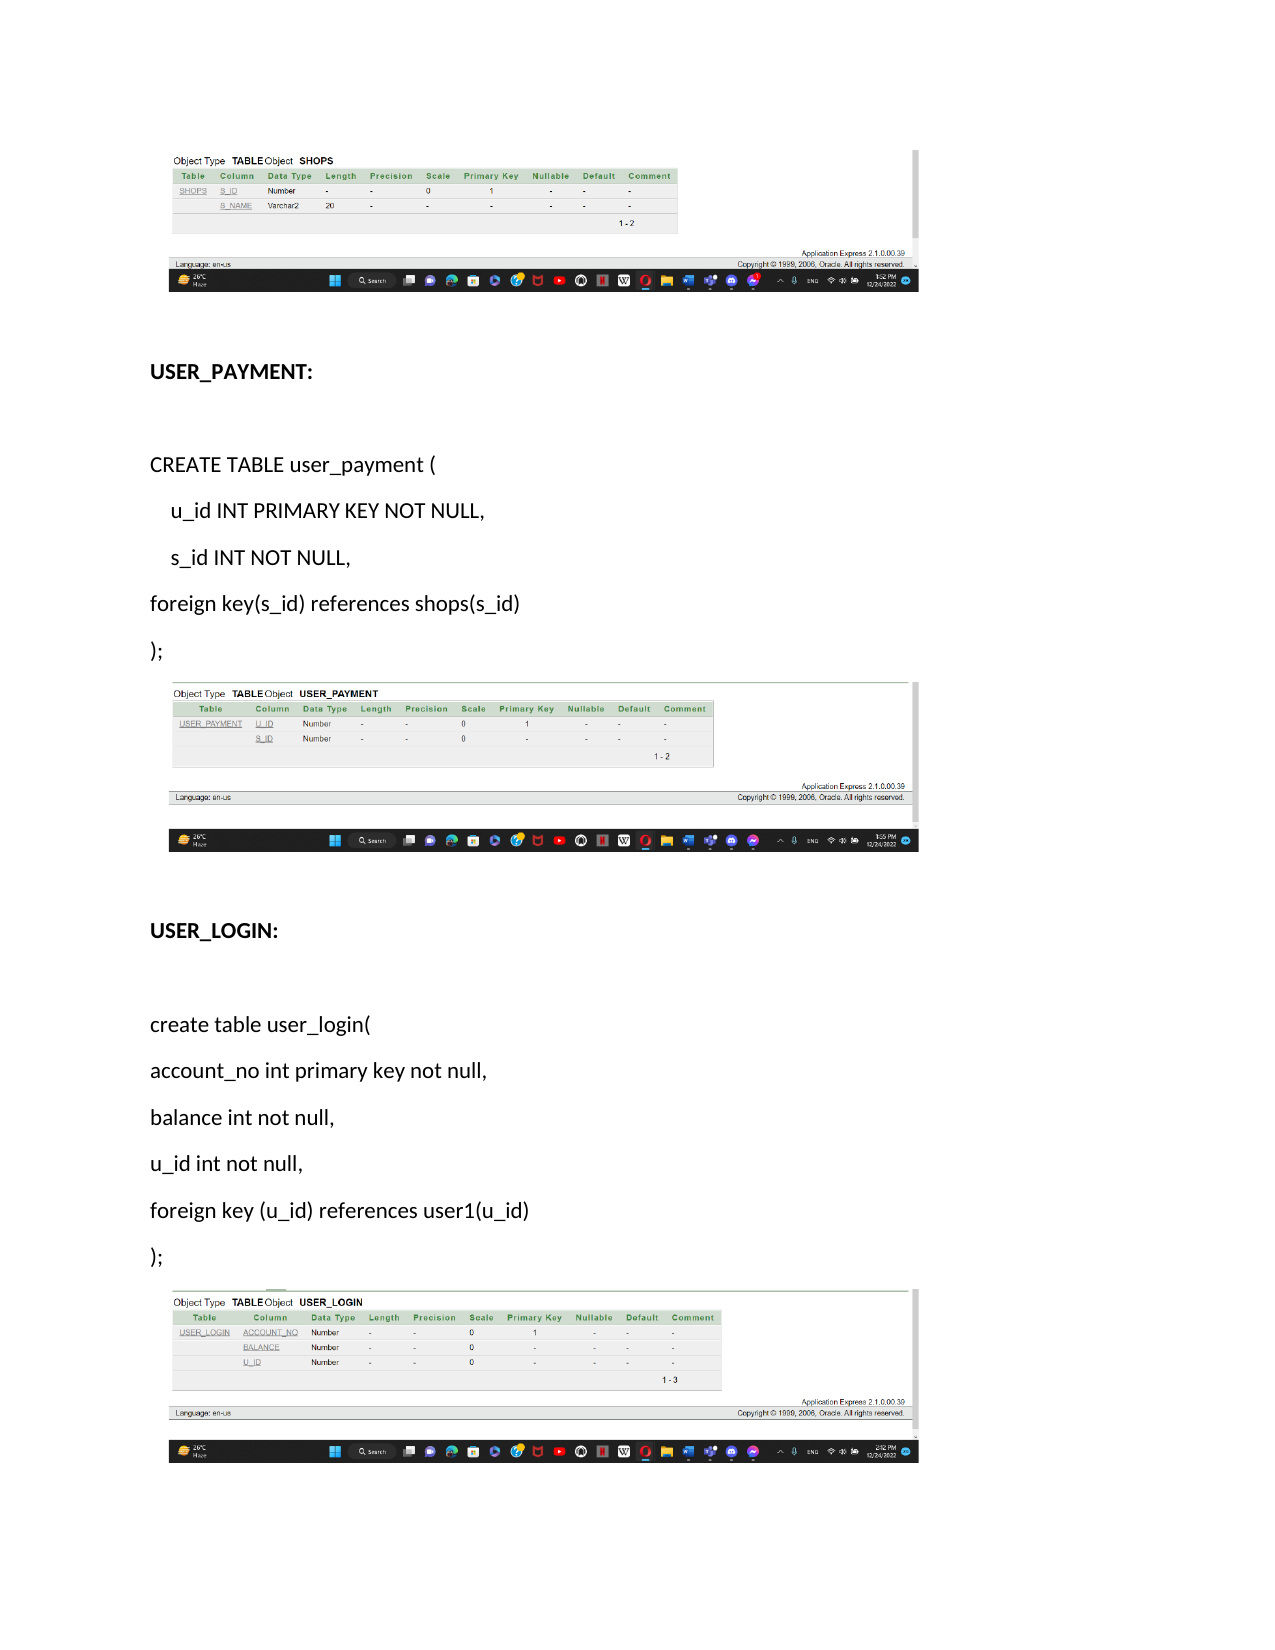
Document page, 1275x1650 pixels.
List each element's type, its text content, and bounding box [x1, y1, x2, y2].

text ); [150, 1242, 1125, 1271]
text u_id INT PRIMARY KEY NOT NULL, [150, 496, 1125, 524]
text u_id int not null, [150, 1149, 1125, 1177]
text foreign key (u_id) references user1(u_id) [150, 1196, 1125, 1224]
text USER_PAYMENT: [150, 357, 1125, 385]
text balance int not null, [150, 1103, 1125, 1131]
text s_id INT NOT NULL, [150, 543, 1125, 571]
text ); [150, 636, 1125, 664]
text create table user_login( [150, 1010, 1125, 1038]
text foreign key(s_id) references shops(s_id) [150, 589, 1125, 618]
text USER_LOGIN: [150, 917, 1125, 944]
text CREATE TABLE user_payment ( [150, 450, 1125, 478]
text account_no int primary key not null, [150, 1056, 1125, 1084]
